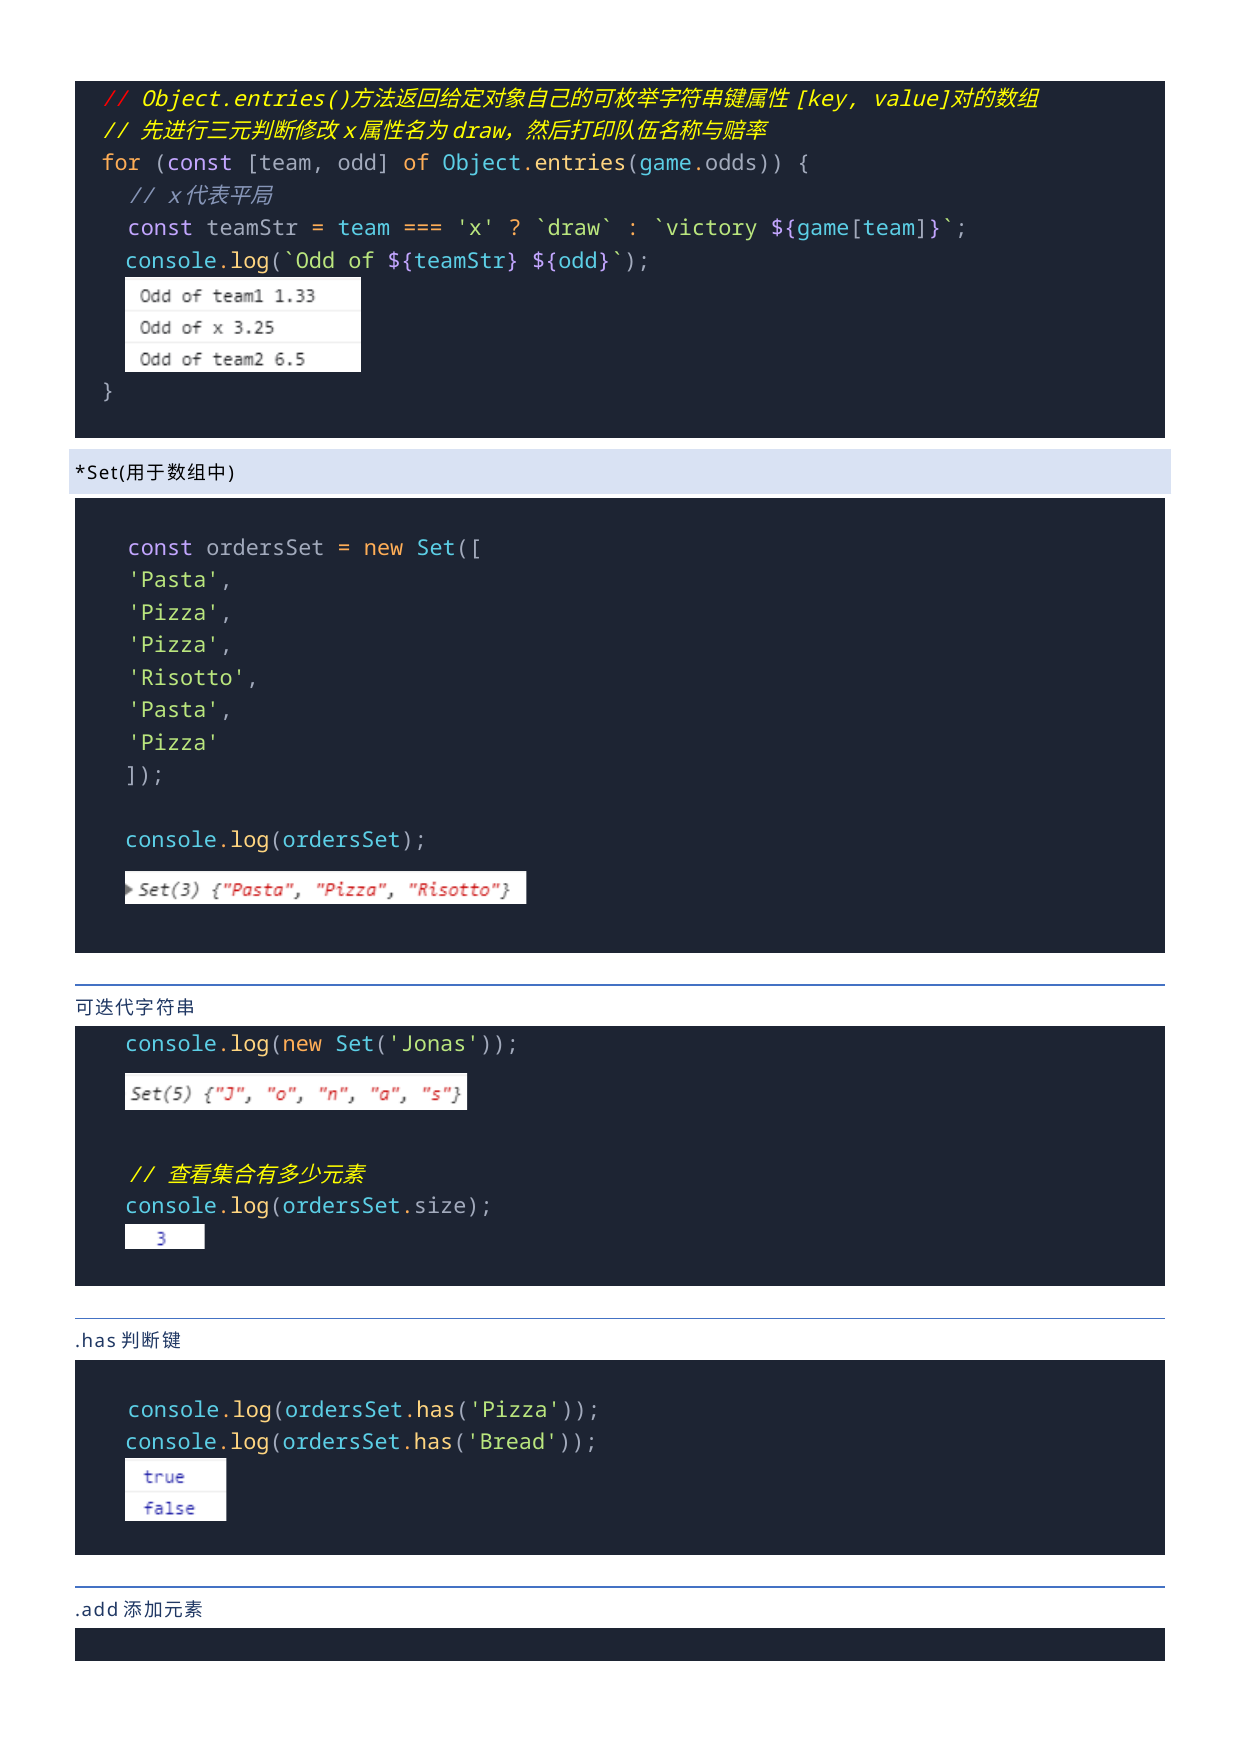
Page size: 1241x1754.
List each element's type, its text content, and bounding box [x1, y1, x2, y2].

text console.log(ordersSet.has('Bread')); [75, 1425, 1165, 1457]
picture [125, 871, 527, 904]
text } [75, 373, 1165, 406]
picture [125, 1458, 227, 1521]
subtitle *Set(用于数组中) [75, 455, 1165, 487]
text console.log(ordersSet); [75, 823, 1165, 855]
text // 先进行三元判断修改x属性名为draw，然后打印队伍名称与赔率 [75, 113, 1165, 146]
text 'Pizza', [75, 595, 1165, 628]
text 'Pasta', [75, 563, 1165, 595]
subtitle .add添加元素 [75, 1588, 1165, 1624]
text const teamStr = team === 'x' ? `draw` : `victory ${game[team]}`; [75, 211, 1165, 243]
text console.log(`Odd of ${teamStr} ${odd}`); [75, 243, 1165, 276]
text 'Pizza' [75, 725, 1165, 758]
text const ordersSet = new Set([ [75, 530, 1165, 563]
text console.log(new Set('Jonas')); [75, 1026, 1165, 1059]
picture [125, 1224, 205, 1249]
text console.log(ordersSet.size); [75, 1189, 1165, 1221]
text 'Risotto', [75, 660, 1165, 693]
text ]); [75, 758, 1165, 790]
subtitle .has判断键 [75, 1319, 1165, 1356]
text // 查看集合有多少元素 [75, 1156, 1165, 1189]
text // x代表平局 [75, 178, 1165, 211]
picture [125, 1073, 468, 1110]
picture [125, 277, 361, 372]
text for (const [team, odd] of Object.entries(game.odds)) { [75, 146, 1165, 178]
text console.log(ordersSet.has('Pizza')); [75, 1392, 1165, 1425]
text 'Pasta', [75, 693, 1165, 725]
text // Object.entries()方法返回给定对象自己的可枚举字符串键属性 [key, value]对的数组 [75, 81, 1165, 113]
subtitle 可迭代字符串 [75, 986, 1165, 1022]
text 'Pizza', [75, 628, 1165, 660]
